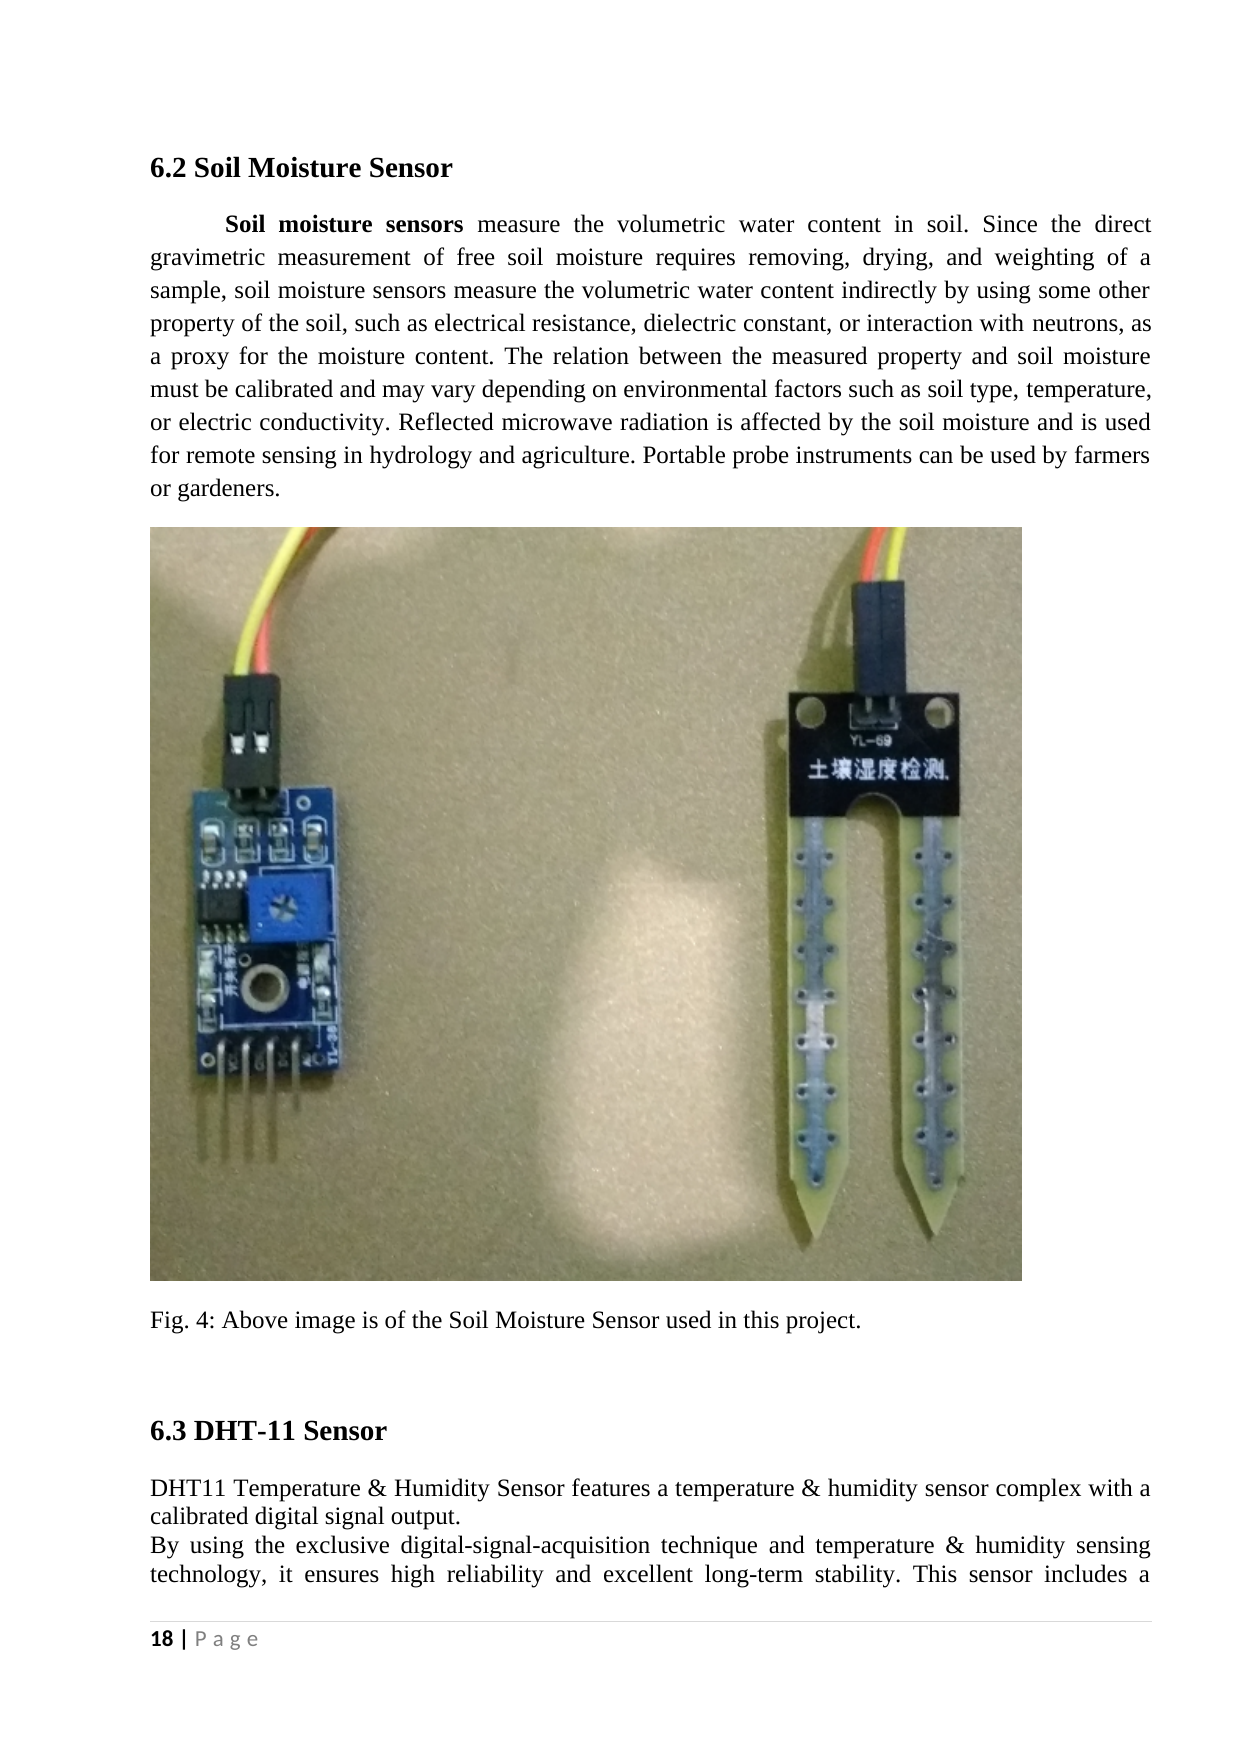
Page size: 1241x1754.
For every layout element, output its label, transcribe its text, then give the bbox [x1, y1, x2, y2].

picture [150, 527, 1022, 1281]
text Fig. 4: Above image is of the Soil Moisture Sensor used in this project. [150, 1306, 1152, 1334]
text 6.2 Soil Moisture Sensor [150, 150, 1152, 183]
text 6.3 DHT-11 Sensor [150, 1413, 1152, 1447]
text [150, 1530, 1152, 1588]
text Soil moisture sensors measure the volumetric water content in soil. Since the direct gravimetric measurement of free soil moisture requires removing, drying, and weighting of a sample, soil moisture sensors measure the volumetric water content indirectly by using some other property of the soil, such as electrical resistance, dielectric constant, or interaction with neutrons, as a proxy for the moisture content. The relation between the measured property and soil moisture must be calibrated and may vary depending on environmental factors such as soil type, temperature, or electric conductivity. Reflected microwave radiation is affected by the soil moisture and is used for remote sensing in hydrology and agriculture. Portable probe instruments can be used by farmers or gardeners. [150, 209, 1152, 502]
text DHT11 Temperature & Humidity Sensor features a temperature & humidity sensor complex with a calibrated digital signal output. [150, 1473, 1152, 1530]
